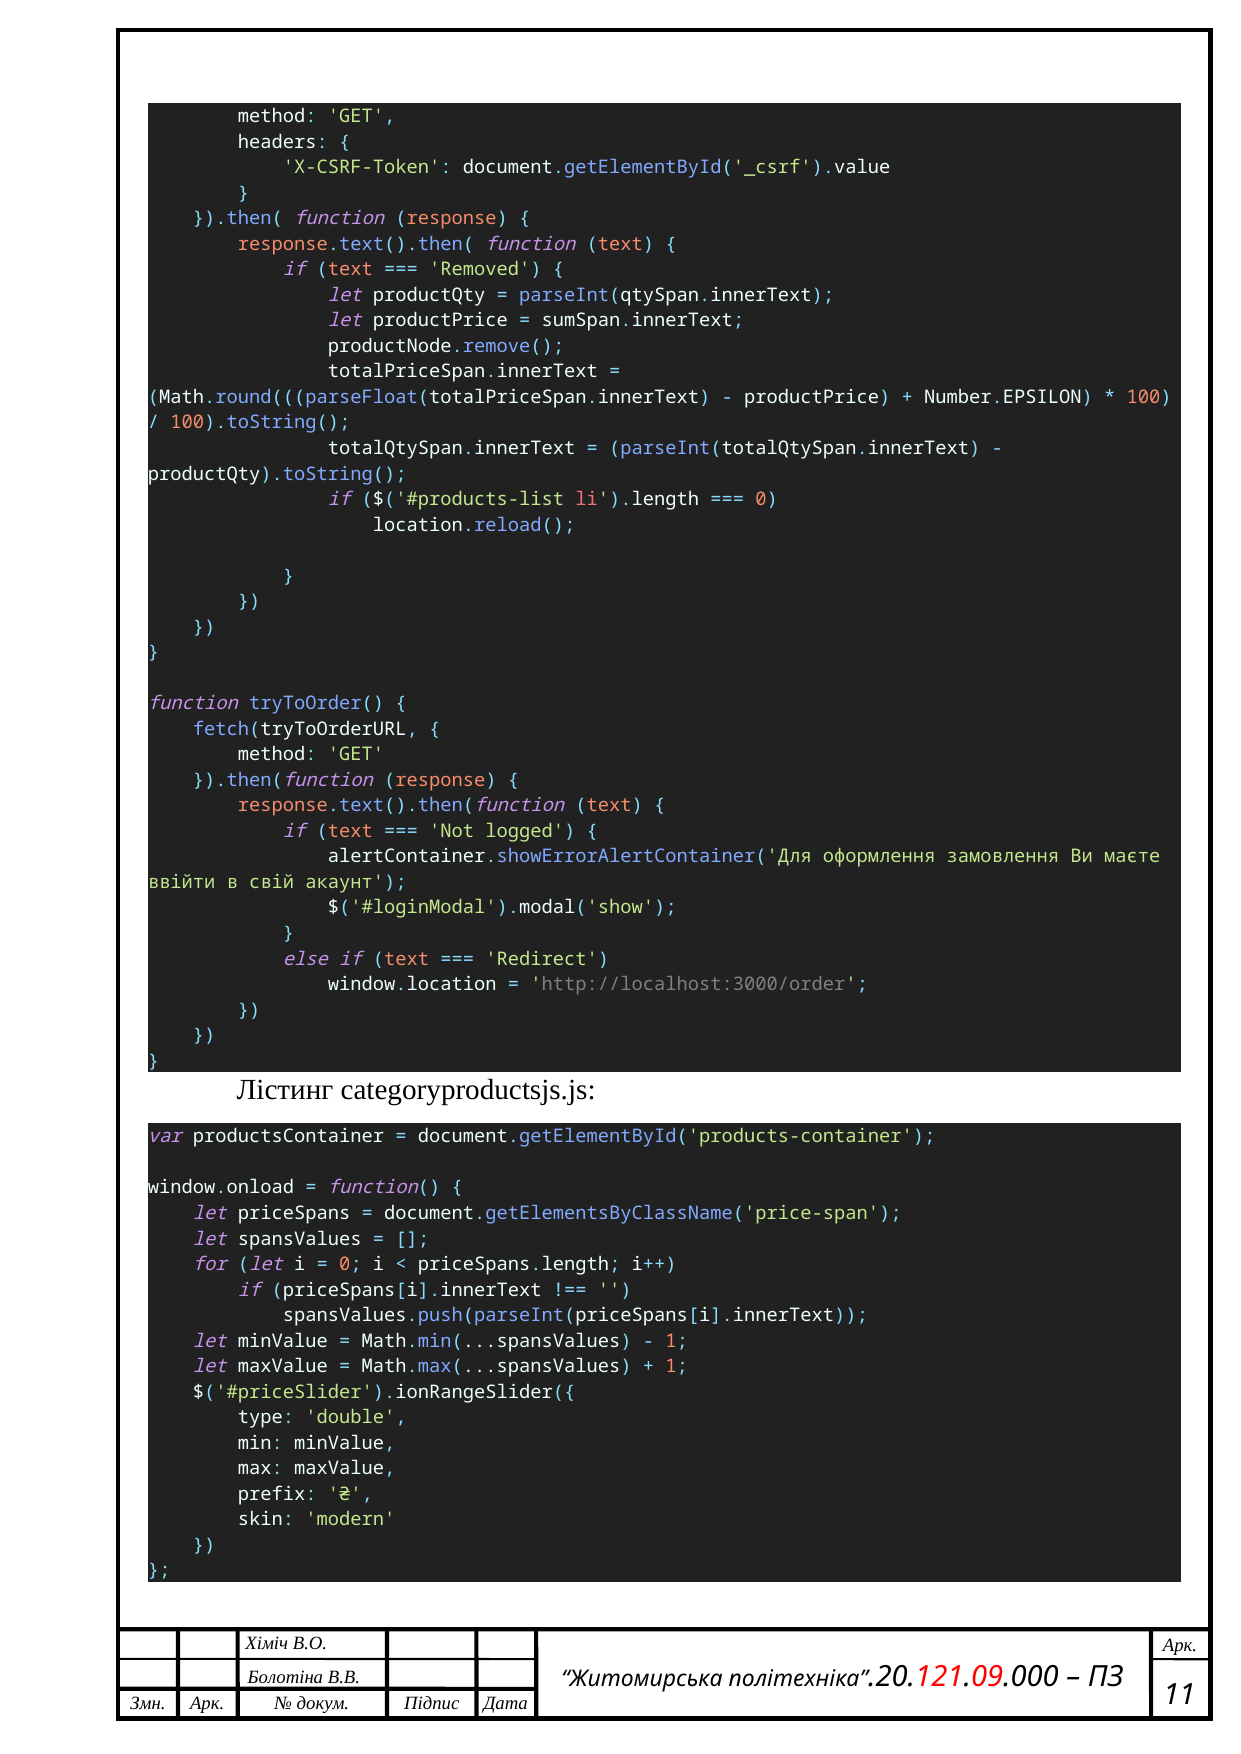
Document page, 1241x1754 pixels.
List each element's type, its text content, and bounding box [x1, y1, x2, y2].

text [148, 103, 1181, 1072]
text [148, 1123, 1181, 1582]
text Лістинг categoryproductsjs.js: [148, 1072, 1181, 1106]
